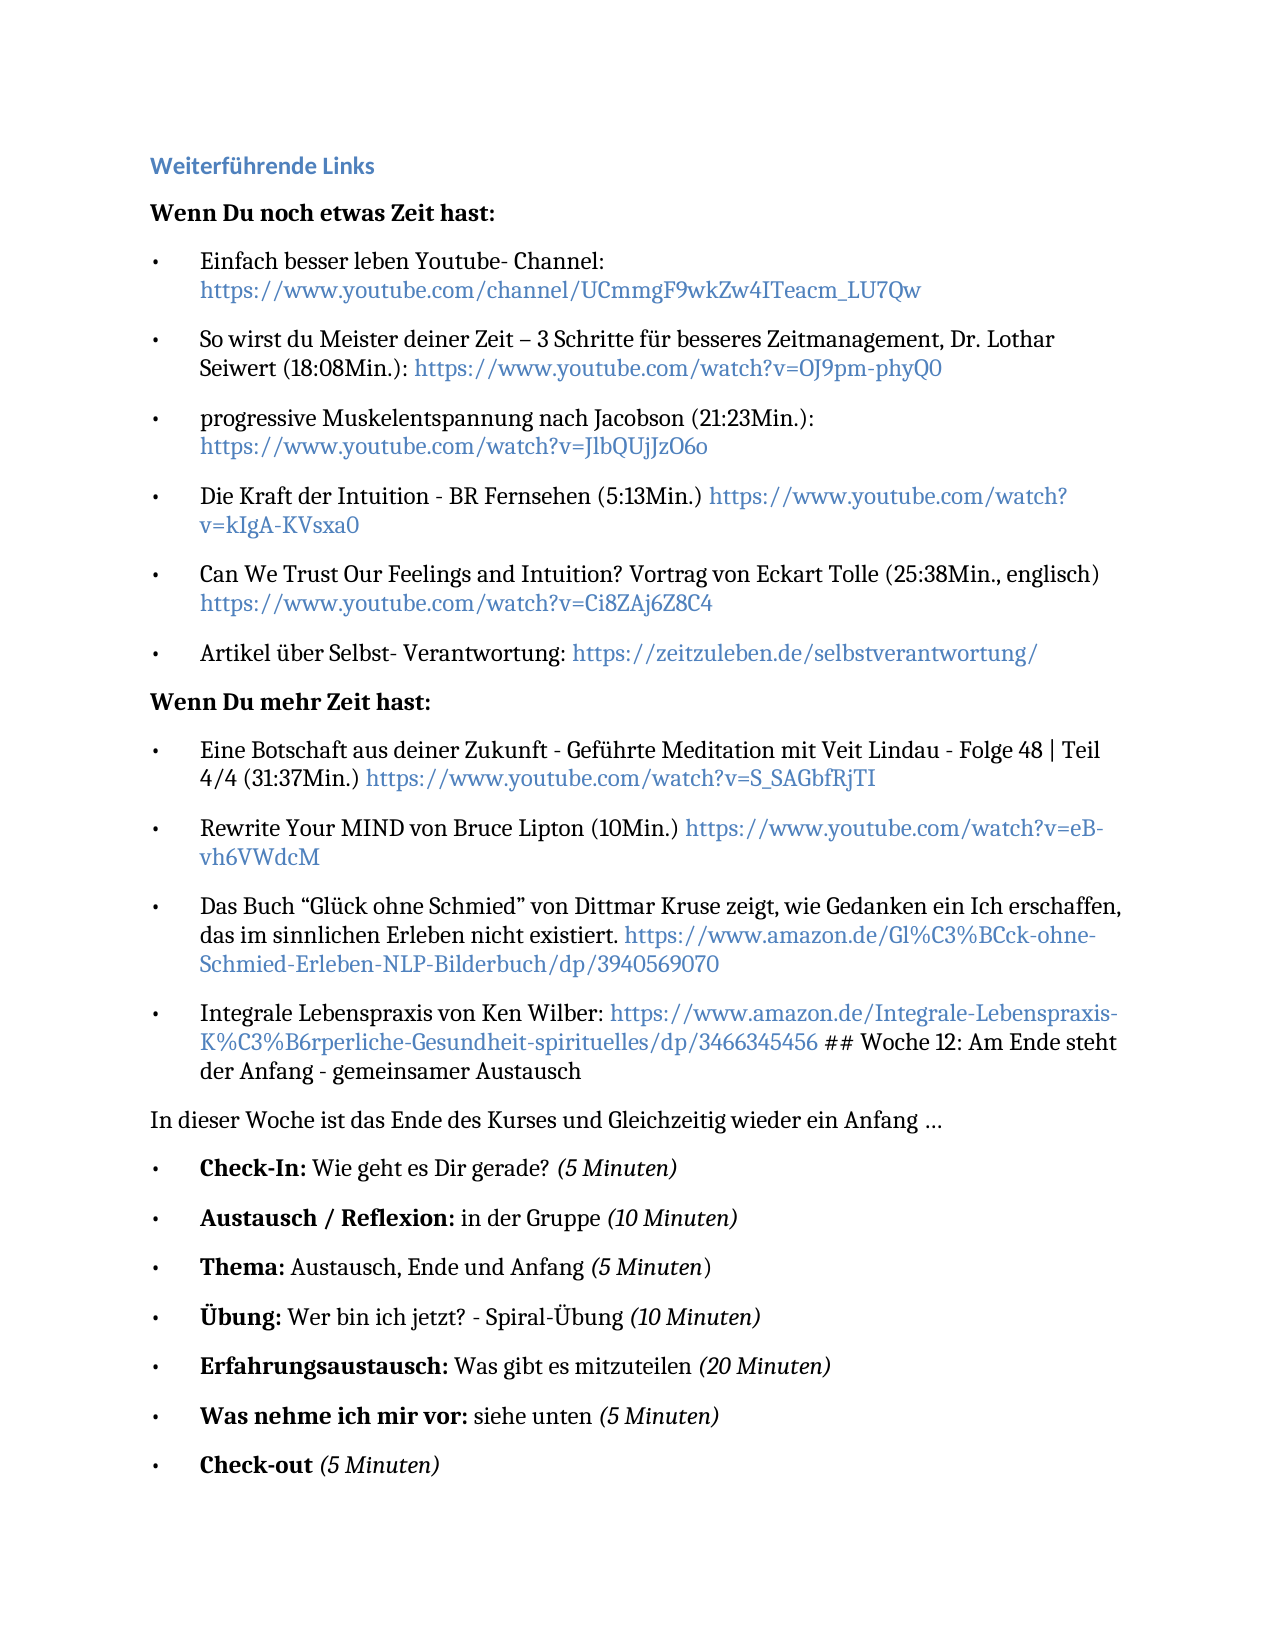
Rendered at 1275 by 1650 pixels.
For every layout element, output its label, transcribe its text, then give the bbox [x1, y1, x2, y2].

list Einfach besser leben Youtube- Channel: https://www.youtube.com/channel/UCmmgF9wkZw4ITeacm_LU7Qw [150, 247, 1125, 304]
list Artikel über Selbst- Verantwortung: https://zeitzuleben.de/selbstverantwortung/ [150, 638, 1125, 667]
list So wirst du Meister deiner Zeit – 3 Schritte für besseres Zeitmanagement, Dr. Lothar Seiwert (18:08Min.): https://www.youtube.com/watch?v=OJ9pm-phyQ0 [150, 325, 1125, 383]
list Erfahrungsaustausch: Was gibt es mitzuteilen (20 Minuten) [150, 1352, 1125, 1381]
list Was nehme ich mir vor: siehe unten (5 Minuten) [150, 1402, 1125, 1431]
list Integrale Lebenspraxis von Ken Wilber: https://www.amazon.de/Integrale-Lebenspraxis-K%C3%B6rperliche-Gesundheit-spirituelles/dp/3466345456 ## Woche 12: Am Ende steht der Anfang - gemeinsamer Austausch [150, 999, 1125, 1086]
subtitle Weiterführende Links [150, 150, 1125, 181]
list Die Kraft der Intuition - BR Fernsehen (5:13Min.) https://www.youtube.com/watch?v=kIgA-KVsxa0 [150, 482, 1125, 539]
text In dieser Woche ist das Ende des Kurses und Gleichzeitig wieder ein Anfang … [150, 1106, 1125, 1135]
list Check-out (5 Minuten) [150, 1451, 1125, 1480]
list Thema: Austausch, Ende und Anfang (5 Minuten) [150, 1253, 1125, 1282]
text Wenn Du noch etwas Zeit hast: [150, 199, 1125, 228]
list Can We Trust Our Feelings and Intuition? Vortrag von Eckart Tolle (25:38Min., englisch) https://www.youtube.com/watch?v=Ci8ZAj6Z8C4 [150, 560, 1125, 618]
list progressive Muskelentspannung nach Jacobson (21:23Min.): https://www.youtube.com/watch?v=JlbQUjJzO6o [150, 403, 1125, 461]
list Eine Botschaft aus deiner Zukunft - Geführte Meditation mit Veit Lindau - Folge 48 | Teil 4/4 (31:37Min.) https://www.youtube.com/watch?v=S_SAGbfRjTI [150, 736, 1125, 793]
text Wenn Du mehr Zeit hast: [150, 688, 1125, 717]
list Rewrite Your MIND von Bruce Lipton (10Min.) https://www.youtube.com/watch?v=eB-vh6VWdcM [150, 814, 1125, 871]
list Austausch / Reflexion: in der Gruppe (10 Minuten) [150, 1203, 1125, 1232]
list Check-In: Wie geht es Dir gerade? (5 Minuten) [150, 1154, 1125, 1183]
list Das Buch “Glück ohne Schmied” von Dittmar Kruse zeigt, wie Gedanken ein Ich erschaffen, das im sinnlichen Erleben nicht existiert. https://www.amazon.de/Gl%C3%BCck-ohne-Schmied-Erleben-NLP-Bilderbuch/dp/3940569070 [150, 892, 1125, 978]
list Übung: Wer bin ich jetzt? - Spiral-Übung (10 Minuten) [150, 1303, 1125, 1331]
